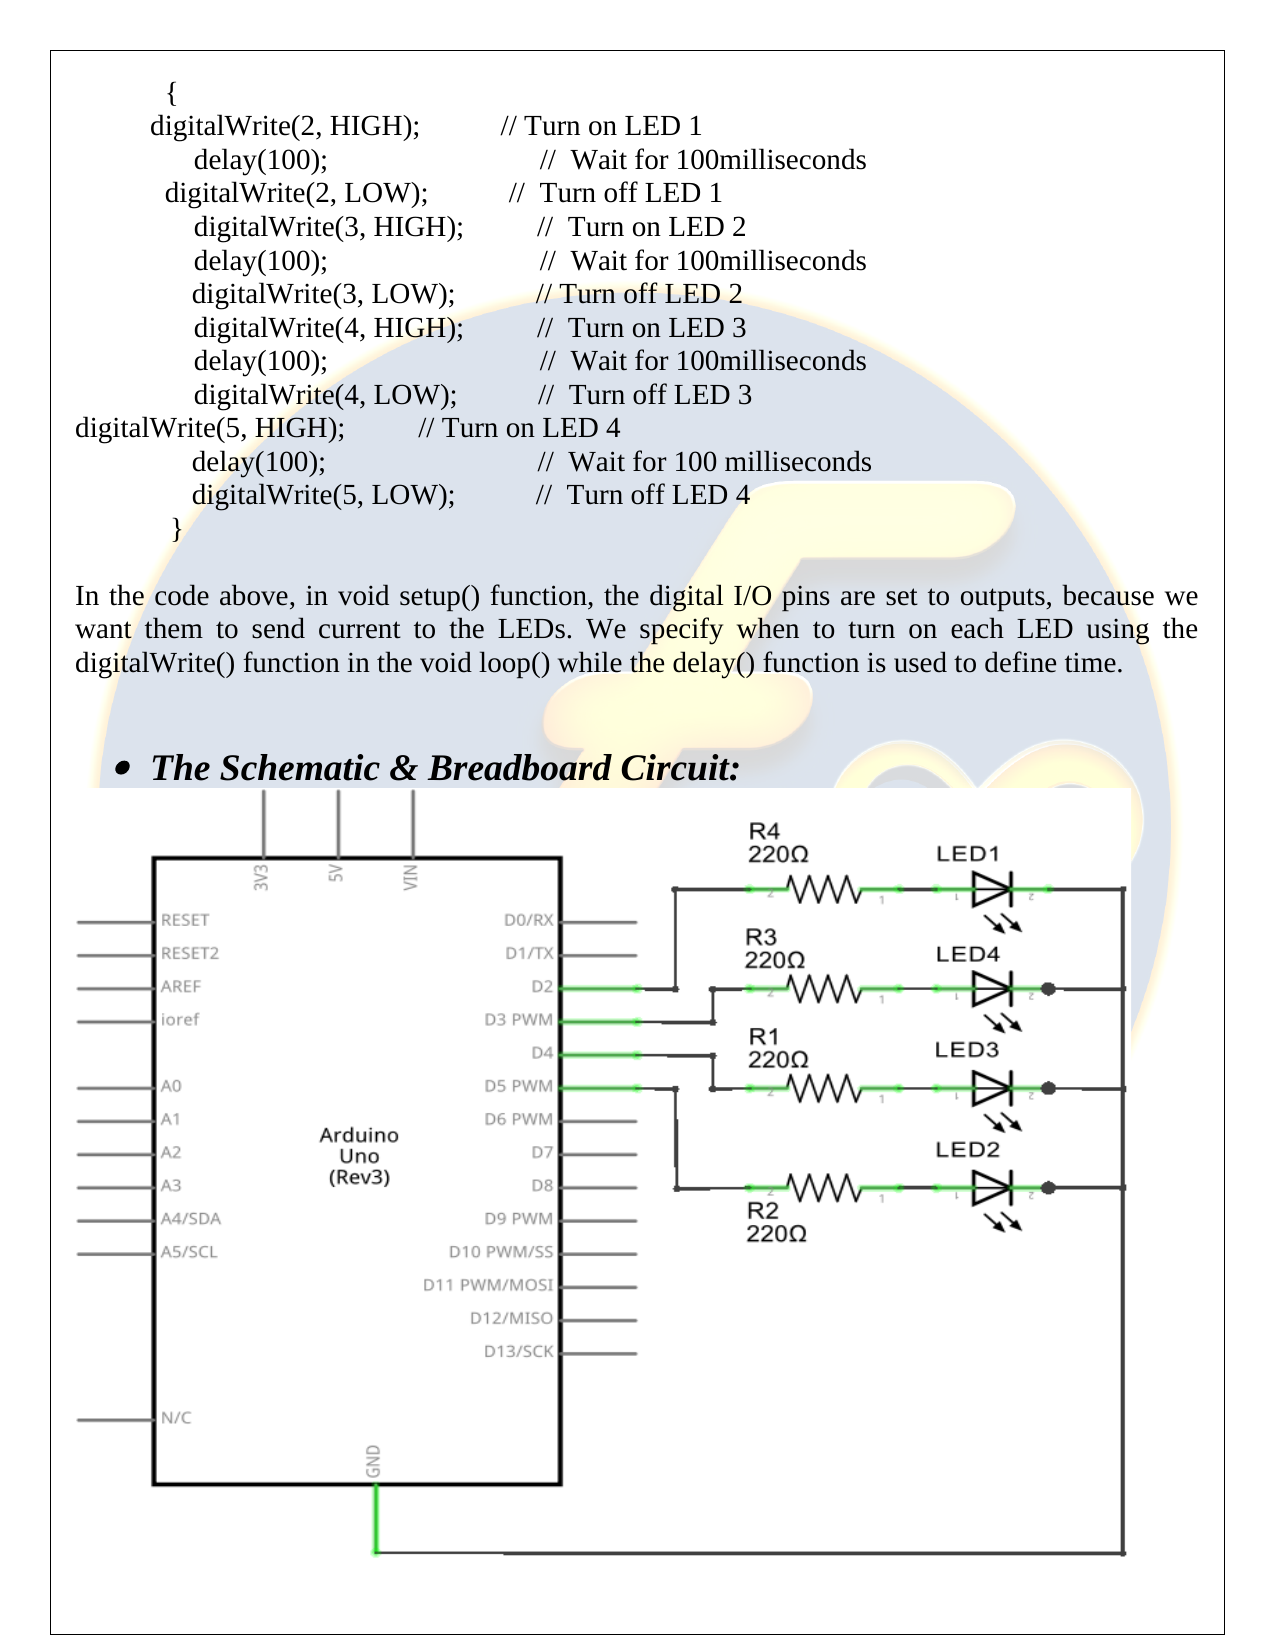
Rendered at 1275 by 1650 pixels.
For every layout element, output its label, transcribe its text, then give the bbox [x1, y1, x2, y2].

list digitalWrite(4, HIGH); // Turn on LED 3 [150, 310, 1200, 343]
list delay(100); // Wait for 100milliseconds [150, 343, 1200, 377]
list delay(100); // Wait for 100milliseconds [150, 142, 1200, 176]
list { [150, 75, 1200, 108]
text } [75, 511, 1200, 544]
list The Schematic & Breadboard Circuit: [112, 746, 1200, 789]
list digitalWrite(4, LOW); // Turn off LED 3 [150, 377, 1200, 410]
text In the code above, in void setup() function, the digital I/O pins are set to outputs, because we want them to send current to the LEDs. We specify when to turn on each LED using the digitalWrite() function in the void loop() while the delay() function is used to define time. [75, 578, 1200, 679]
list digitalWrite(2, LOW); // Turn off LED 1 [150, 176, 1200, 209]
list digitalWrite(2, HIGH); // Turn on LED 1 [150, 108, 1200, 142]
text delay(100); // Wait for 100 milliseconds [75, 444, 1200, 477]
picture [75, 788, 1132, 1564]
text digitalWrite(5, LOW); // Turn off LED 4 [75, 477, 1200, 511]
text digitalWrite(3, LOW); // Turn off LED 2 [75, 276, 1200, 310]
text digitalWrite(5, HIGH); // Turn on LED 4 [75, 410, 1200, 444]
list digitalWrite(3, HIGH); // Turn on LED 2 [150, 209, 1200, 243]
list delay(100); // Wait for 100milliseconds [150, 243, 1200, 276]
